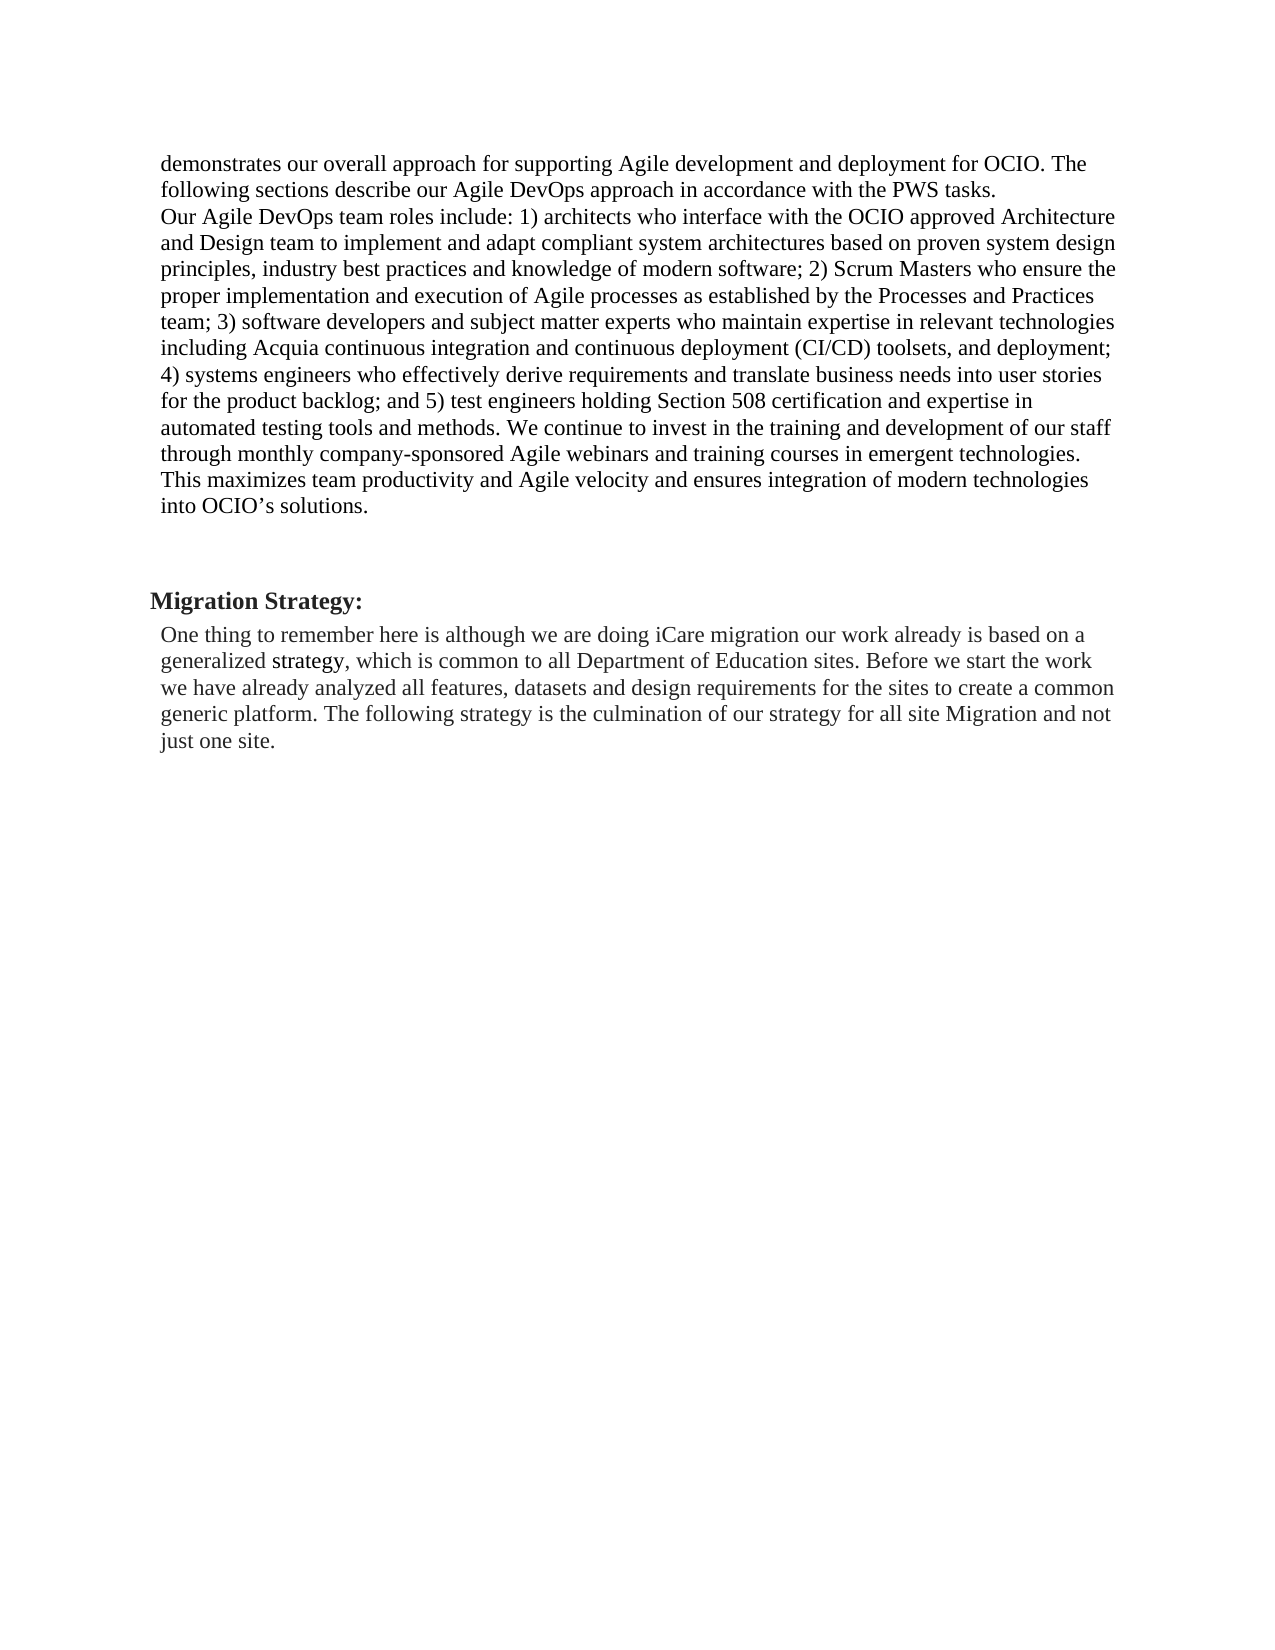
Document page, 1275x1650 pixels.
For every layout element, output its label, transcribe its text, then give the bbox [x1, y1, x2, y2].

text One thing to remember here is although we are doing iCare migration our work already is based on a generalized strategy, which is common to all Department of Education sites. Before we start the work we have already analyzed all features, datasets and design requirements for the sites to create a common generic platform. The following strategy is the culmination of our strategy for all site Migration and not just one site. [160, 621, 1125, 753]
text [160, 150, 1125, 203]
text Migration Strategy: [150, 586, 1125, 615]
text Our Agile DevOps team roles include: 1) architects who interface with the OCIO approved Architecture and Design team to implement and adapt compliant system architectures based on proven system design principles, industry best practices and knowledge of modern software; 2) Scrum Masters who ensure the proper implementation and execution of Agile processes as established by the Processes and Practices team; 3) software developers and subject matter experts who maintain expertise in relevant technologies including Acquia continuous integration and continuous deployment (CI/CD) toolsets, and deployment; 4) systems engineers who effectively derive requirements and translate business needs into user stories for the product backlog; and 5) test engineers holding Section 508 certification and expertise in automated testing tools and methods. We continue to invest in the training and development of our staff through monthly company-sponsored Agile webinars and training courses in emergent technologies. This maximizes team productivity and Agile velocity and ensures integration of modern technologies into OCIO’s solutions. [160, 203, 1125, 519]
